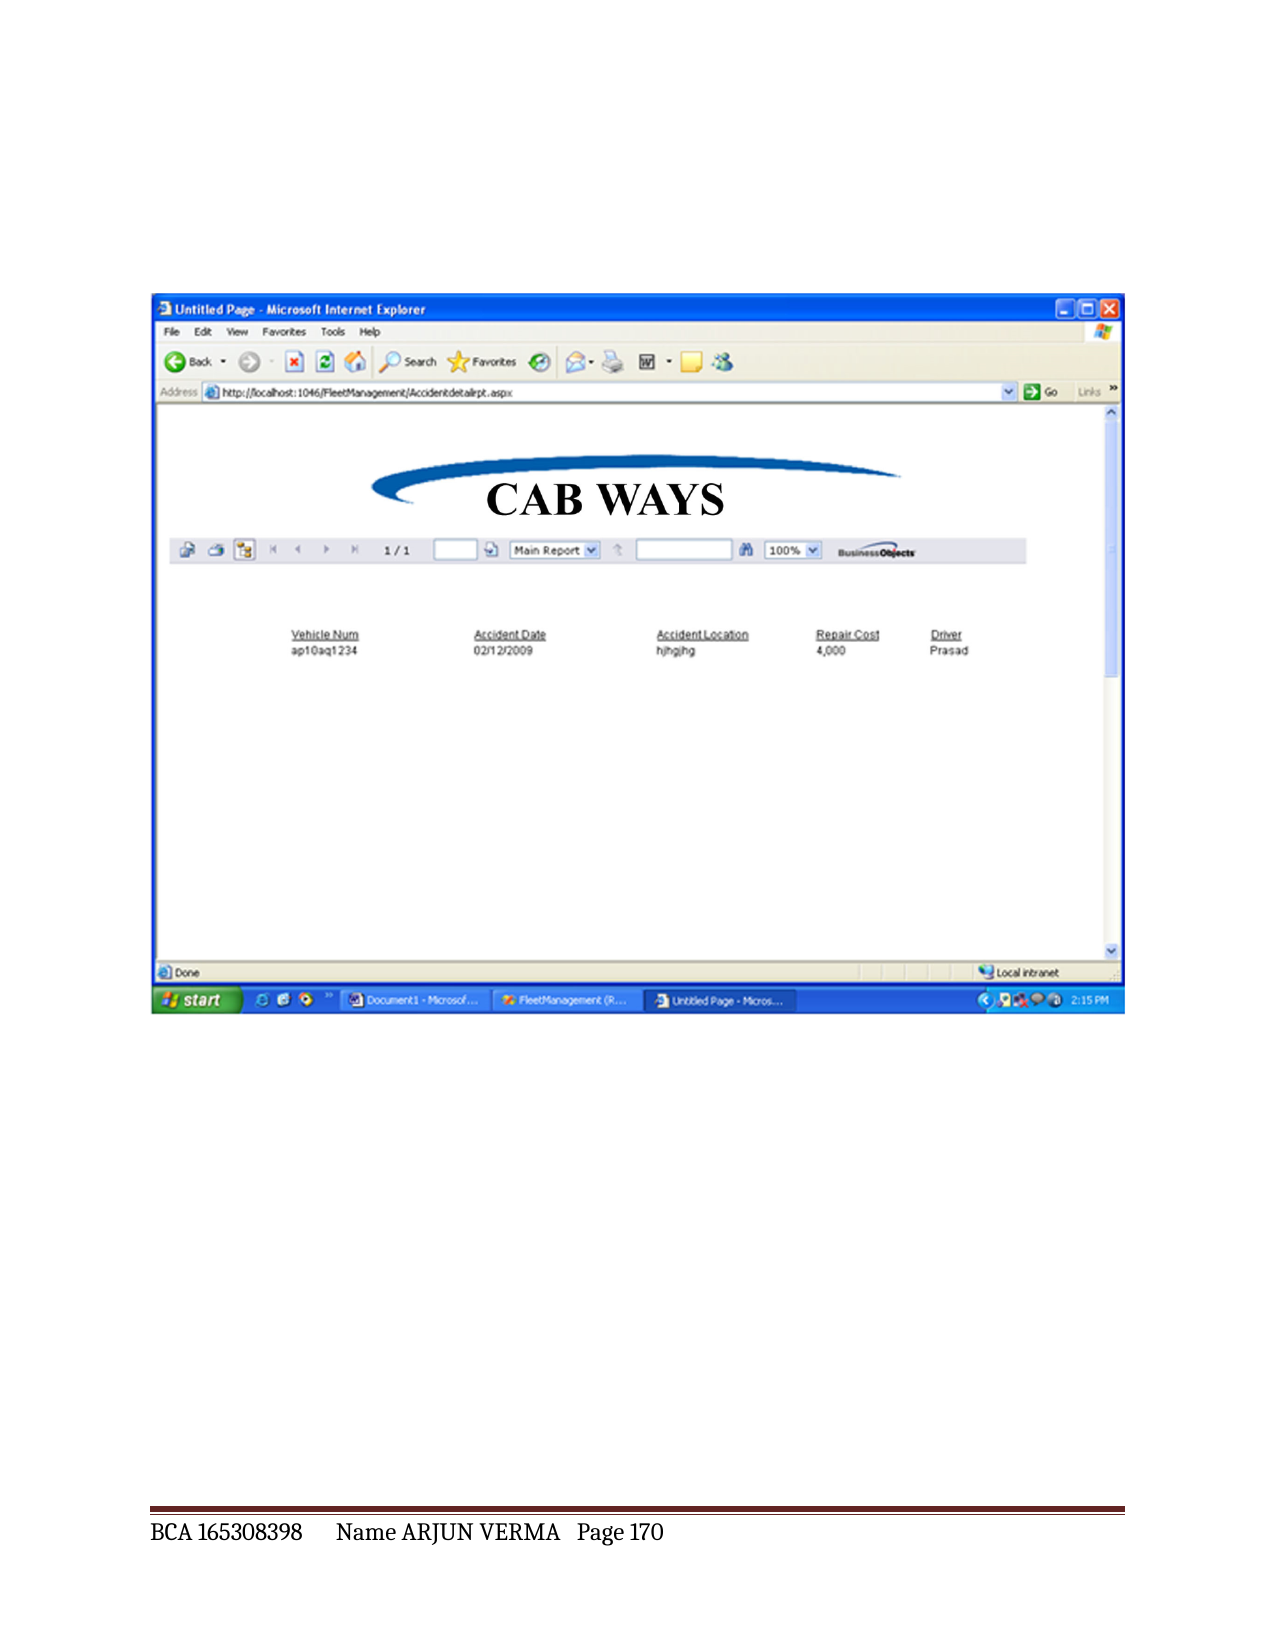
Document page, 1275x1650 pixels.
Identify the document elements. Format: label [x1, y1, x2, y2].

picture [150, 293, 1125, 1015]
